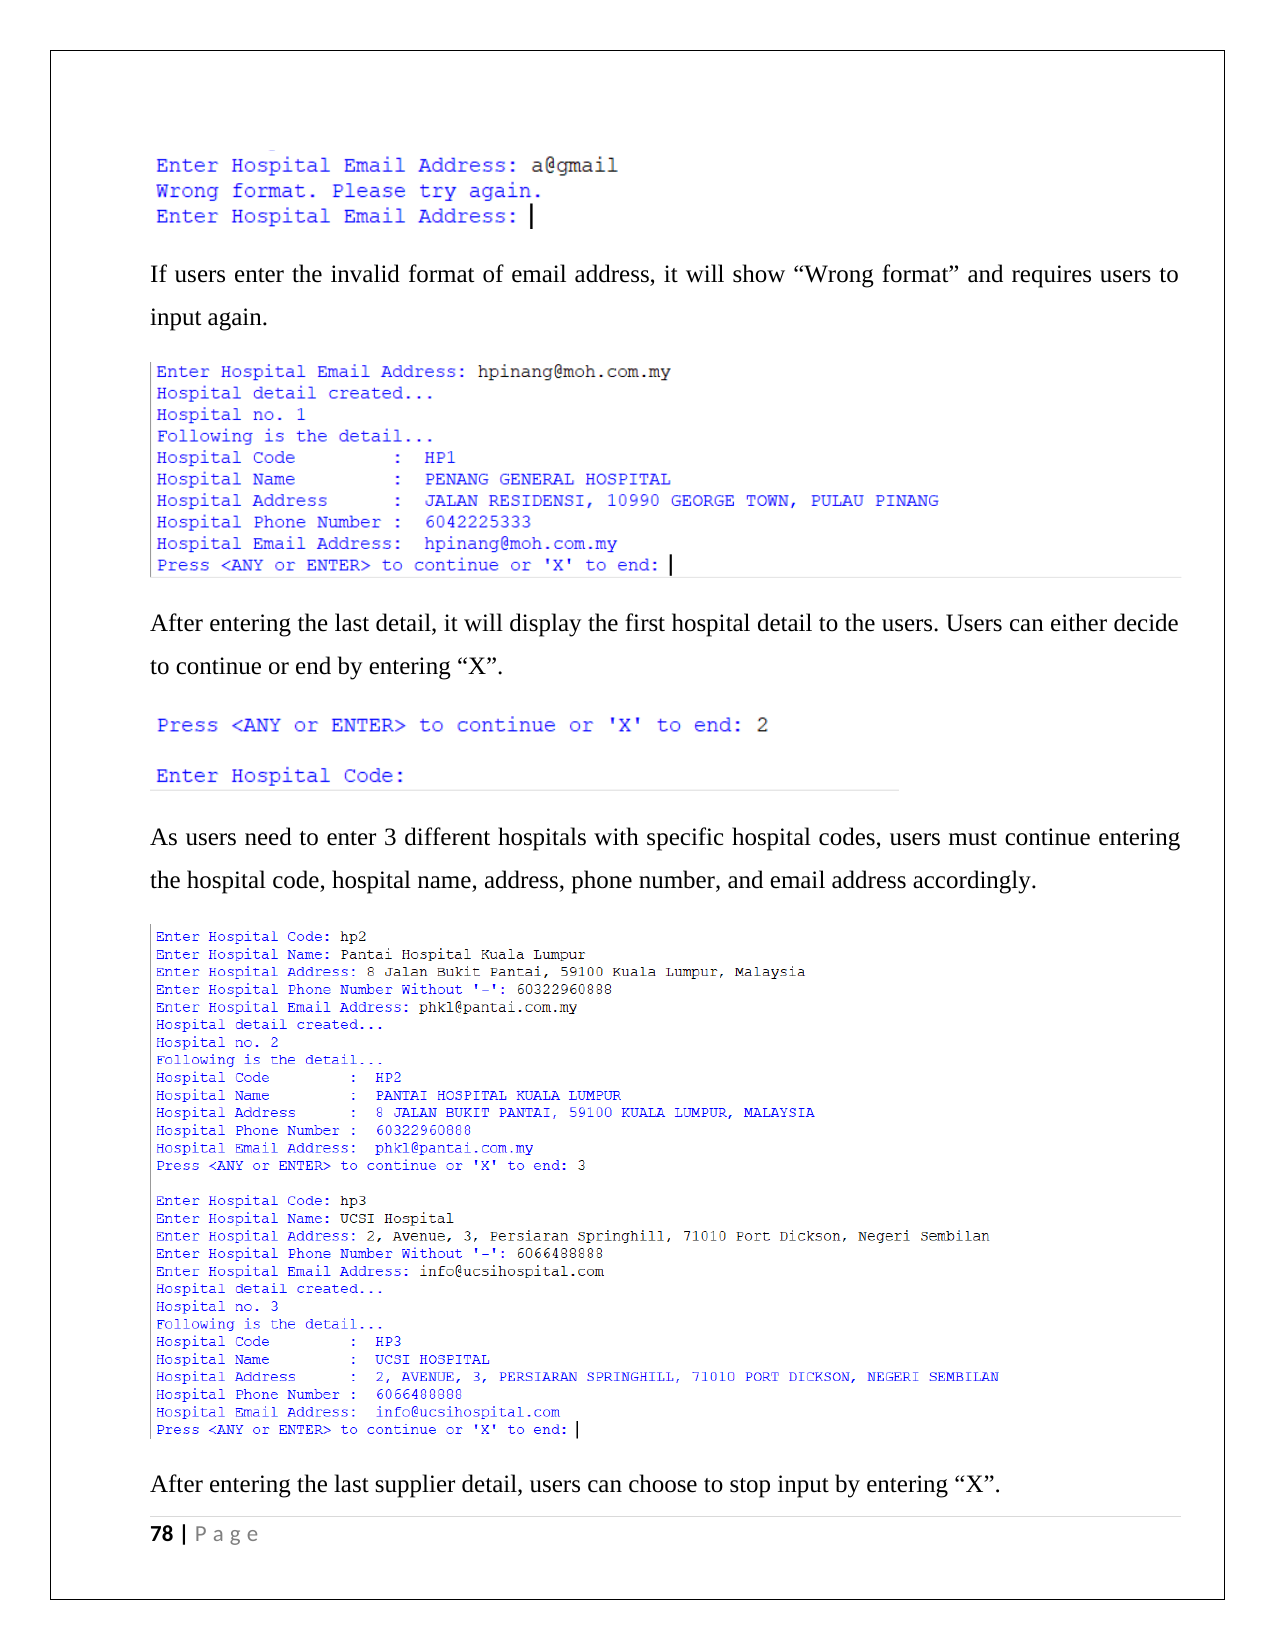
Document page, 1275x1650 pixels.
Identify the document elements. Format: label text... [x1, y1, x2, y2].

picture [150, 711, 899, 791]
text After entering the last supplier detail, users can choose to stop input by entering “X”. [150, 1469, 1181, 1498]
text After entering the last detail, it will display the first hospital detail to the users. Users can either decide to continue or end by entering “X”. [150, 608, 1181, 680]
picture [150, 924, 1031, 1439]
text As users need to enter 3 different hospitals with specific hospital codes, users must continue entering the hospital code, hospital name, address, phone number, and email address accordingly. [150, 822, 1181, 893]
picture [150, 362, 1182, 578]
text If users enter the invalid format of email address, it will show “Wrong format” and requires users to input again. [150, 259, 1181, 331]
picture [150, 150, 958, 229]
